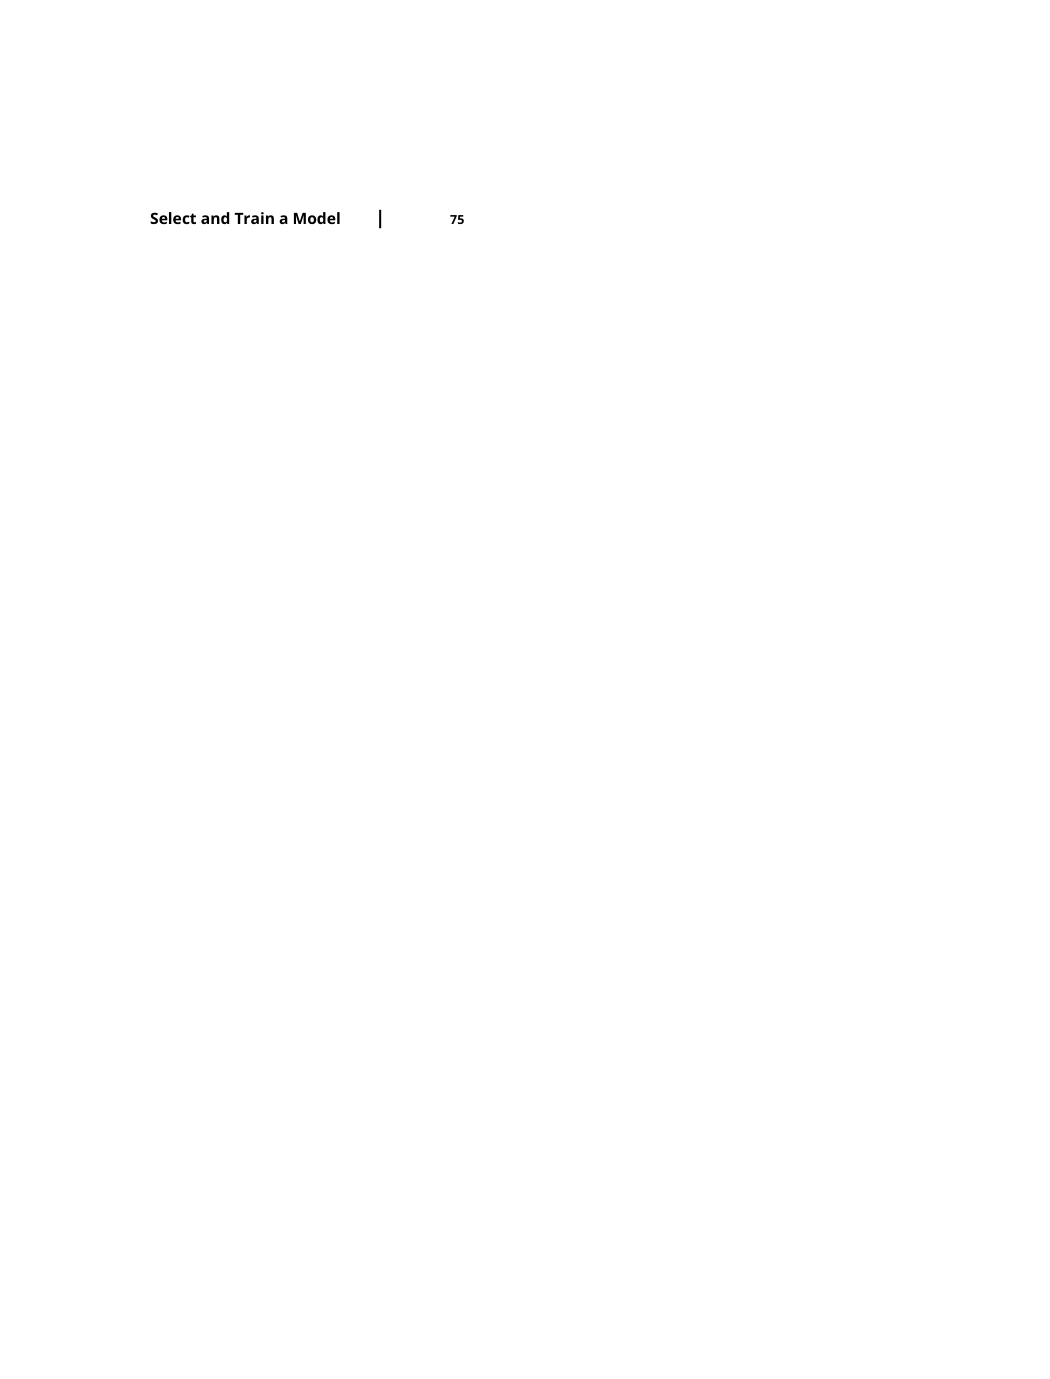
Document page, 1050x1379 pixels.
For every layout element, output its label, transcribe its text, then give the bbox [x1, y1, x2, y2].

text Select and Train a Model | 75 [150, 204, 900, 230]
